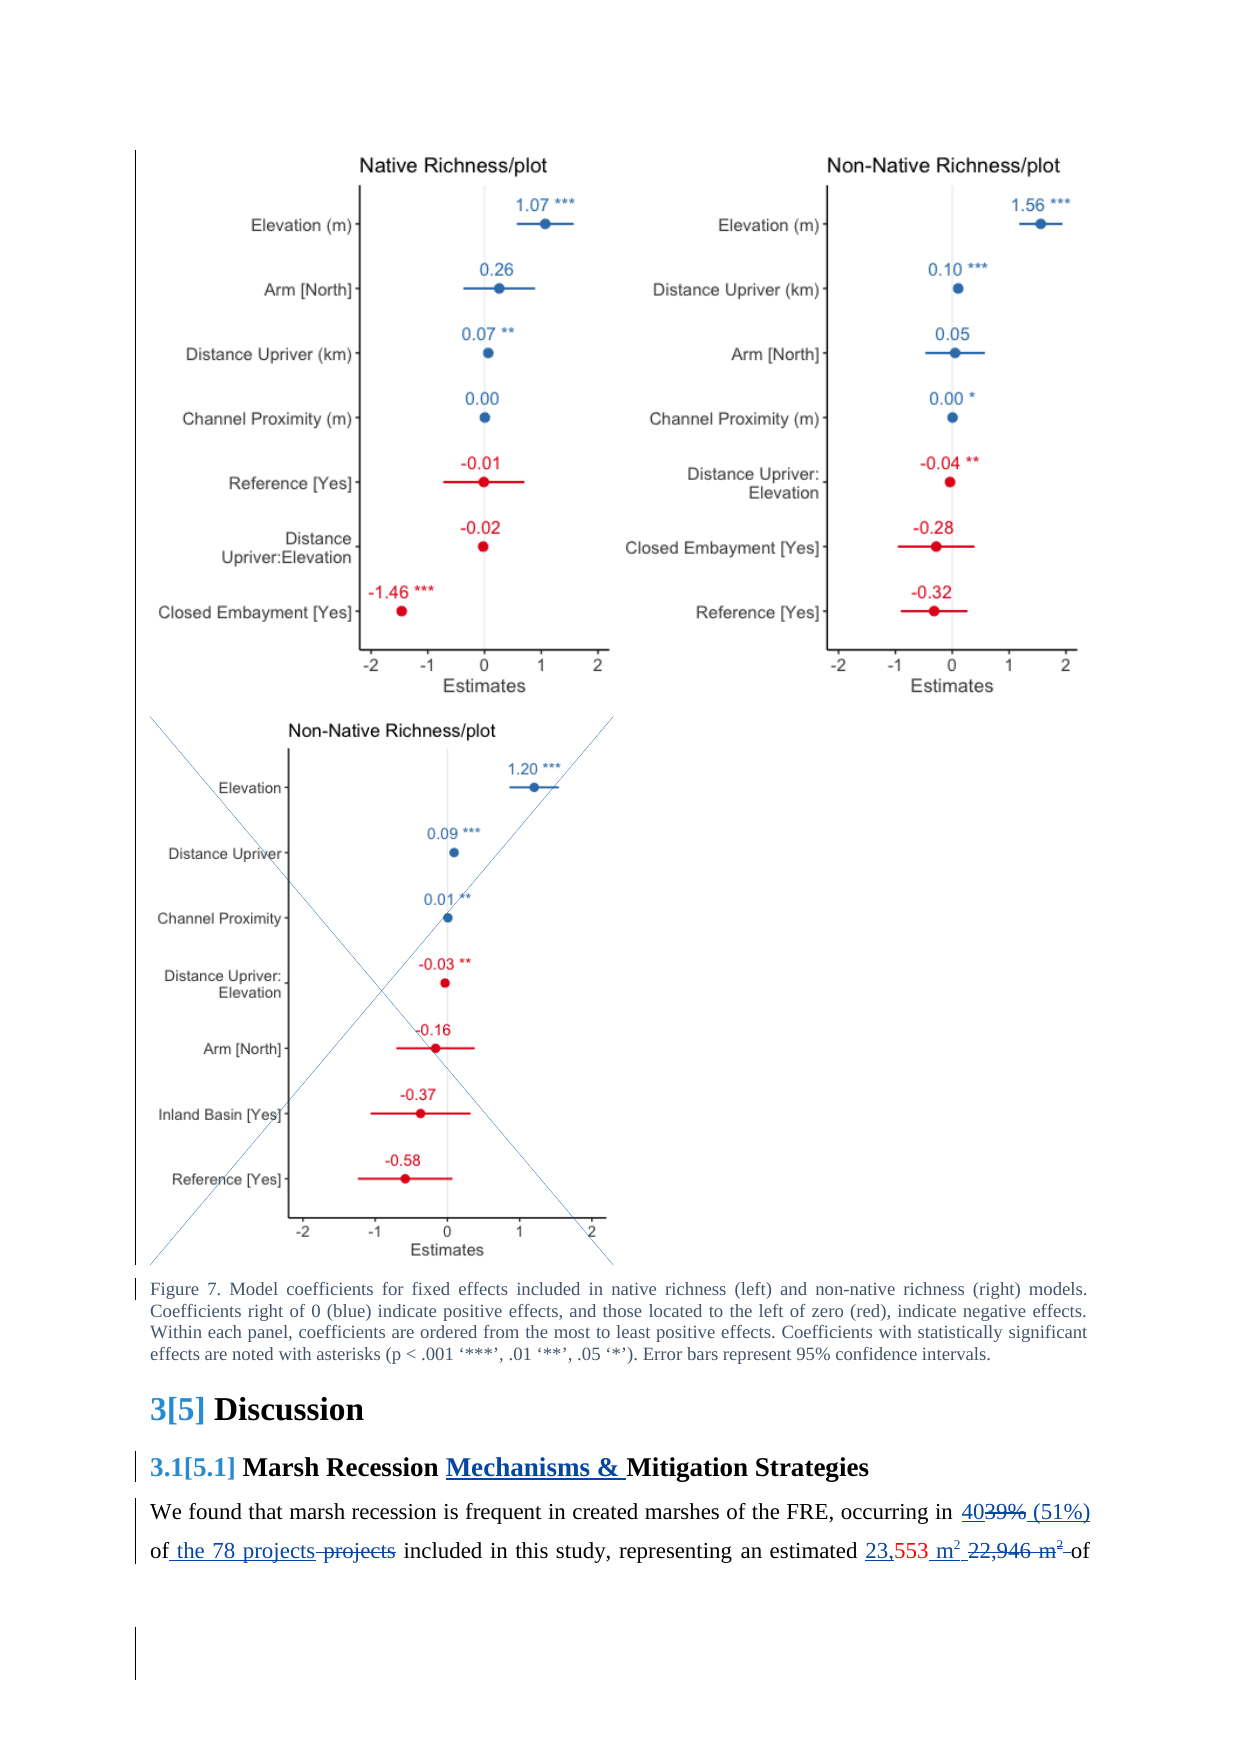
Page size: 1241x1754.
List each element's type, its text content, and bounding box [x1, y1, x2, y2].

subtitle Marsh Recession Mitigation Strategies [150, 1451, 1090, 1482]
picture [383, 718, 614, 1264]
picture [150, 718, 380, 1263]
picture [150, 150, 1086, 704]
text Figure . Model coefficients for fixed effects included in native richness (left) and non-native richness (right) models. Coefficients right of 0 (blue) indicate positive effects, and those located to the left of zero (red), indicate negative effects. Within each panel, coefficients are ordered from the most to least positive effects. Coefficients with statistically significant effects are noted with asterisks (p < .001 ‘***’, .01 ‘**’, .05 ‘*’). Error bars represent 95% confidence intervals. [150, 1278, 1090, 1364]
picture [151, 716, 612, 989]
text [150, 1498, 1090, 1564]
picture [151, 992, 613, 1266]
subtitle Discussion [150, 1389, 1090, 1428]
